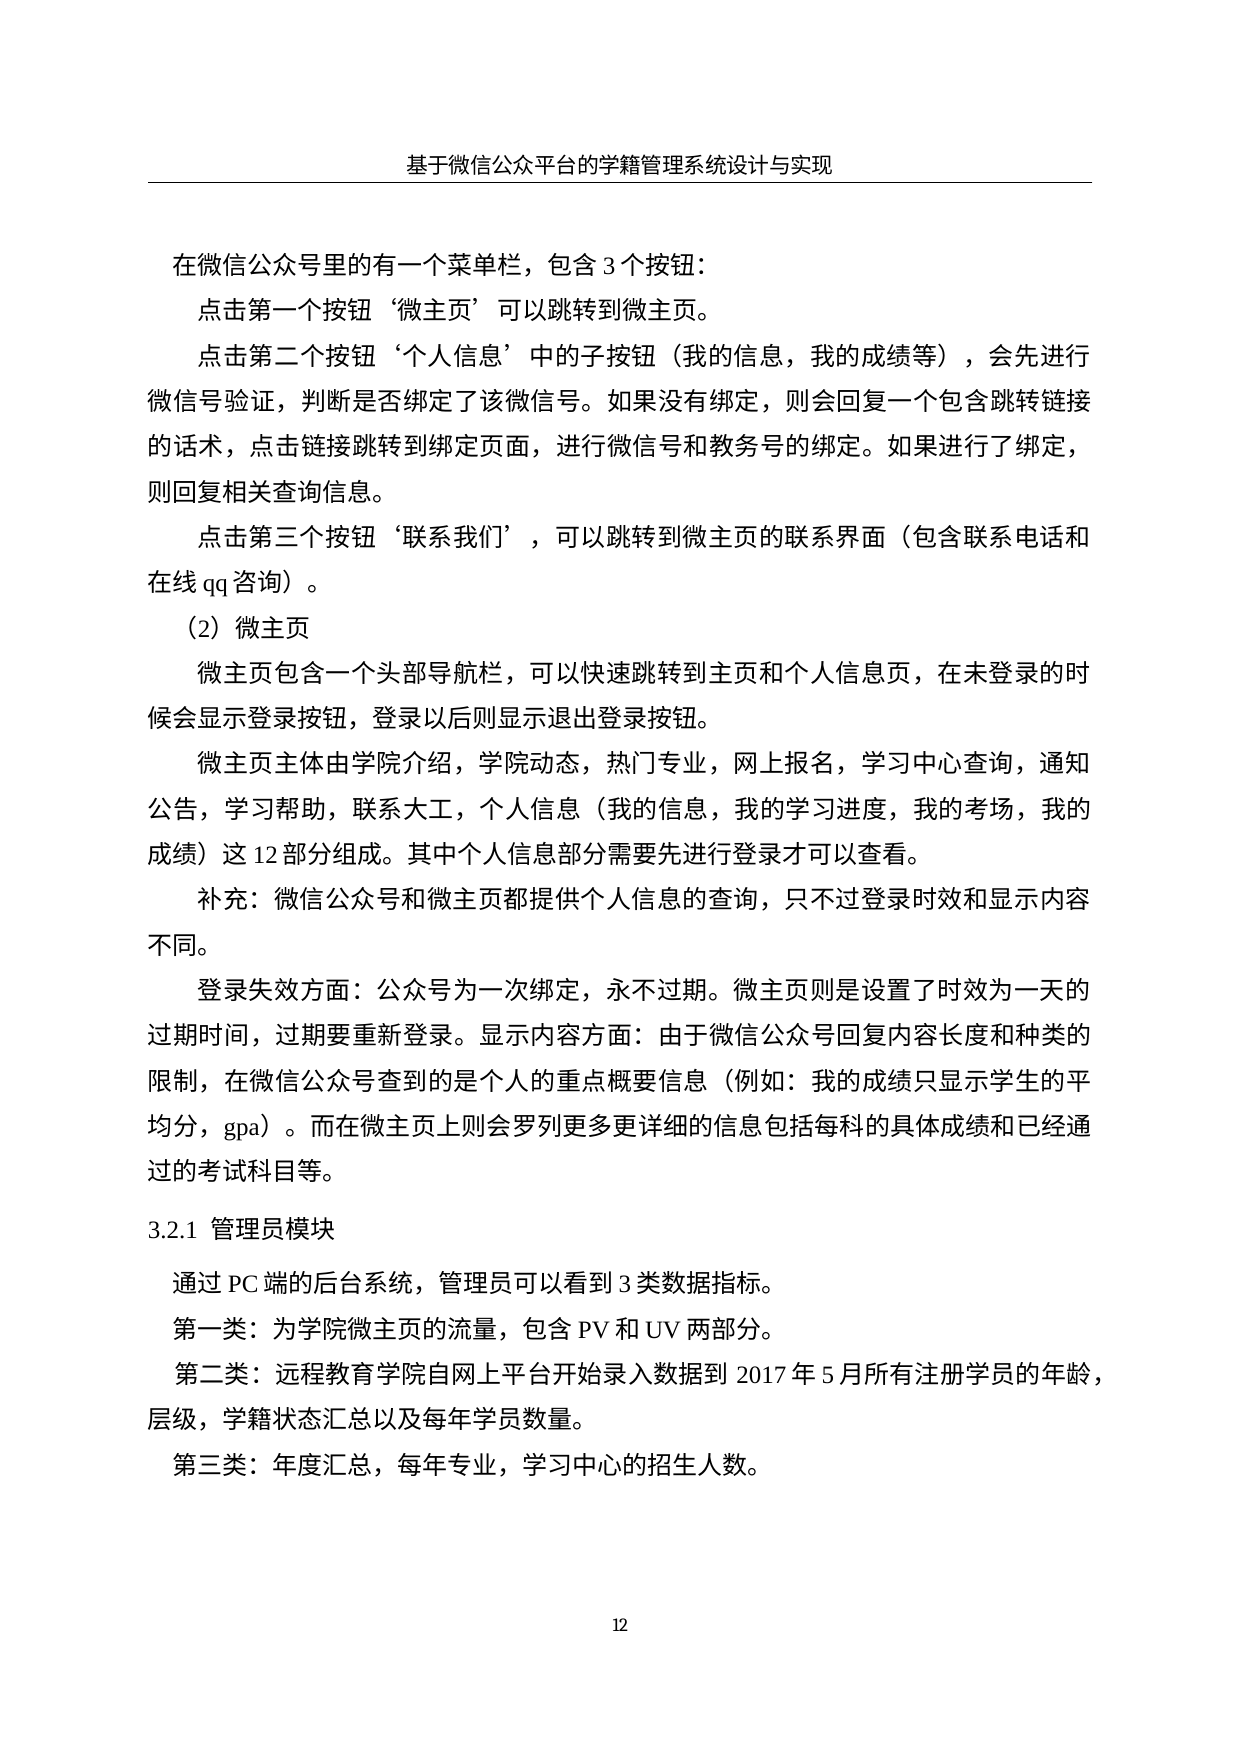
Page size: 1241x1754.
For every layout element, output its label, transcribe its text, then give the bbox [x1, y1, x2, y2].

text 补充：微信公众号和微主页都提供个人信息的查询，只不过登录时效和显示内容不同。 [148, 880, 1092, 961]
text 登录失效方面：公众号为一次绑定，永不过期。微主页则是设置了时效为一天的过期时间，过期要重新登录。显示内容方面：由于微信公众号回复内容长度和种类的限制，在微信公众号查到的是个人的重点概要信息（例如：我的成绩只显示学生的平均分，gpa）。而在微主页上则会罗列更多更详细的信息包括每科的具体成绩和已经通过的考试科目等。 [148, 971, 1092, 1188]
text 第一类：为学院微主页的流量，包含PV和UV两部分。 [148, 1309, 1092, 1346]
text 点击第三个按钮‘联系我们’，可以跳转到微主页的联系界面（包含联系电话和在线qq咨询）。 [148, 517, 1092, 599]
text 在微信公众号里的有一个菜单栏，包含3个按钮： [148, 246, 1092, 282]
text 点击第二个按钮‘个人信息’中的子按钮（我的信息，我的成绩等），会先进行微信号验证，判断是否绑定了该微信号。如果没有绑定，则会回复一个包含跳转链接的话术，点击链接跳转到绑定页面，进行微信号和教务号的绑定。如果进行了绑定，则回复相关查询信息。 [148, 336, 1092, 508]
subtitle 3.2.1 管理员模块 [148, 1209, 1092, 1246]
text 微主页主体由学院介绍，学院动态，热门专业，网上报名，学习中心查询，通知公告，学习帮助，联系大工，个人信息（我的信息，我的学习进度，我的考场，我的成绩）这12部分组成。其中个人信息部分需要先进行登录才可以查看。 [148, 744, 1092, 871]
text 点击第一个按钮‘微主页’可以跳转到微主页。 [148, 291, 1092, 327]
text 第二类：远程教育学院自网上平台开始录入数据到2017年5月所有注册学员的年龄，层级，学籍状态汇总以及每年学员数量。 [148, 1354, 1092, 1436]
text （2）微主页 [148, 608, 1092, 644]
text 第三类：年度汇总，每年专业，学习中心的招生人数。 [148, 1445, 1092, 1481]
text 通过PC端的后台系统，管理员可以看到3类数据指标。 [148, 1264, 1092, 1300]
text 微主页包含一个头部导航栏，可以快速跳转到主页和个人信息页，在未登录的时候会显示登录按钮，登录以后则显示退出登录按钮。 [148, 653, 1092, 735]
